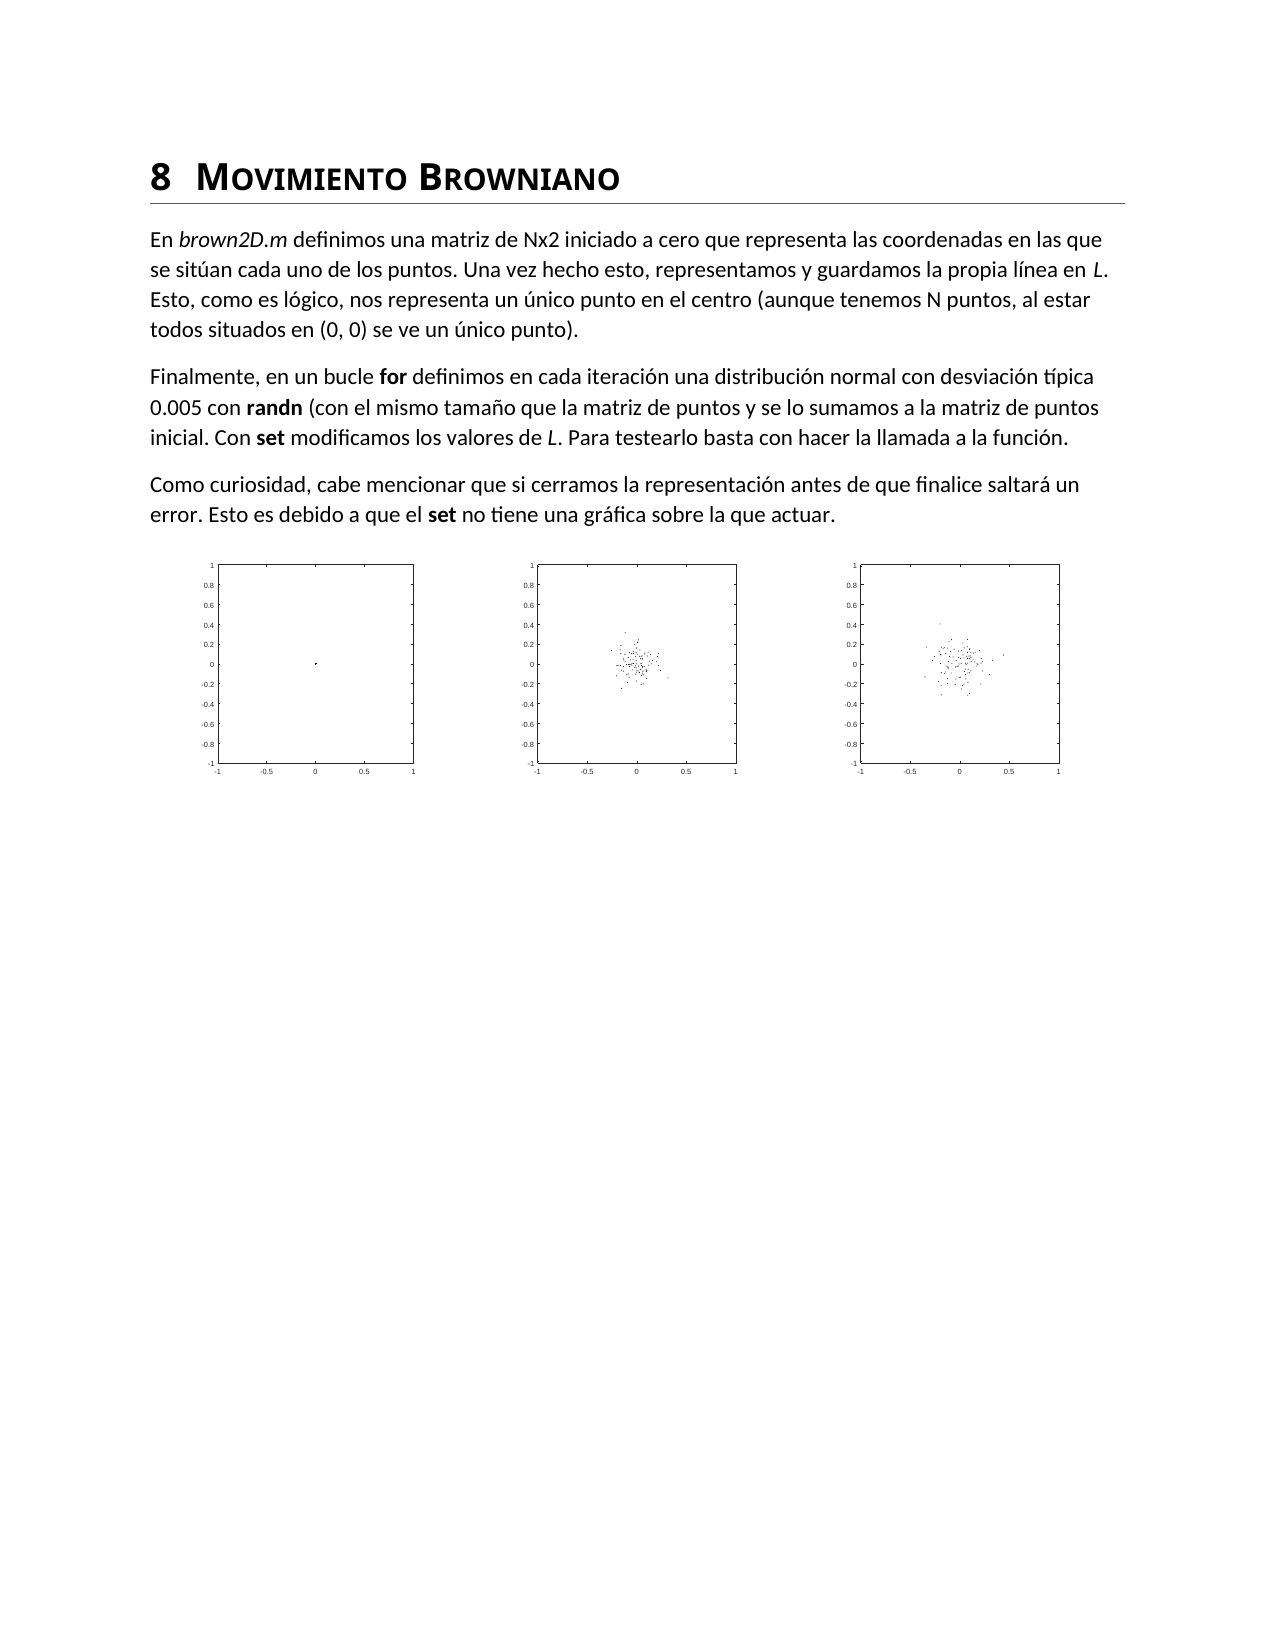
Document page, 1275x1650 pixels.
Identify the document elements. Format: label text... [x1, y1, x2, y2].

subtitle Movimiento Browniano [150, 150, 1125, 203]
text Finalmente, en un bucle for definimos en cada iteración una distribución normal con desviación típica 0.005 con randn (con el mismo tamaño que la matriz de puntos y se lo sumamos a la matriz de puntos inicial. Con set modificamos los valores de L. Para testearlo basta con hacer la llamada a la función. [150, 362, 1125, 451]
text Como curiosidad, cabe mencionar que si cerramos la representación antes de que finalice saltará un error. Esto es debido a que el set no tiene una gráfica sobre la que actuar. [150, 470, 1125, 528]
text En brown2D.m definimos una matriz de Nx2 iniciado a cero que representa las coordenadas en las que se sitúan cada uno de los puntos. Una vez hecho esto, representamos y guardamos la propia línea en L. Esto, como es lógico, nos representa un único punto en el centro (aunque tenemos N puntos, al estar todos situados en (0, 0) se ve un único punto). [150, 225, 1125, 343]
